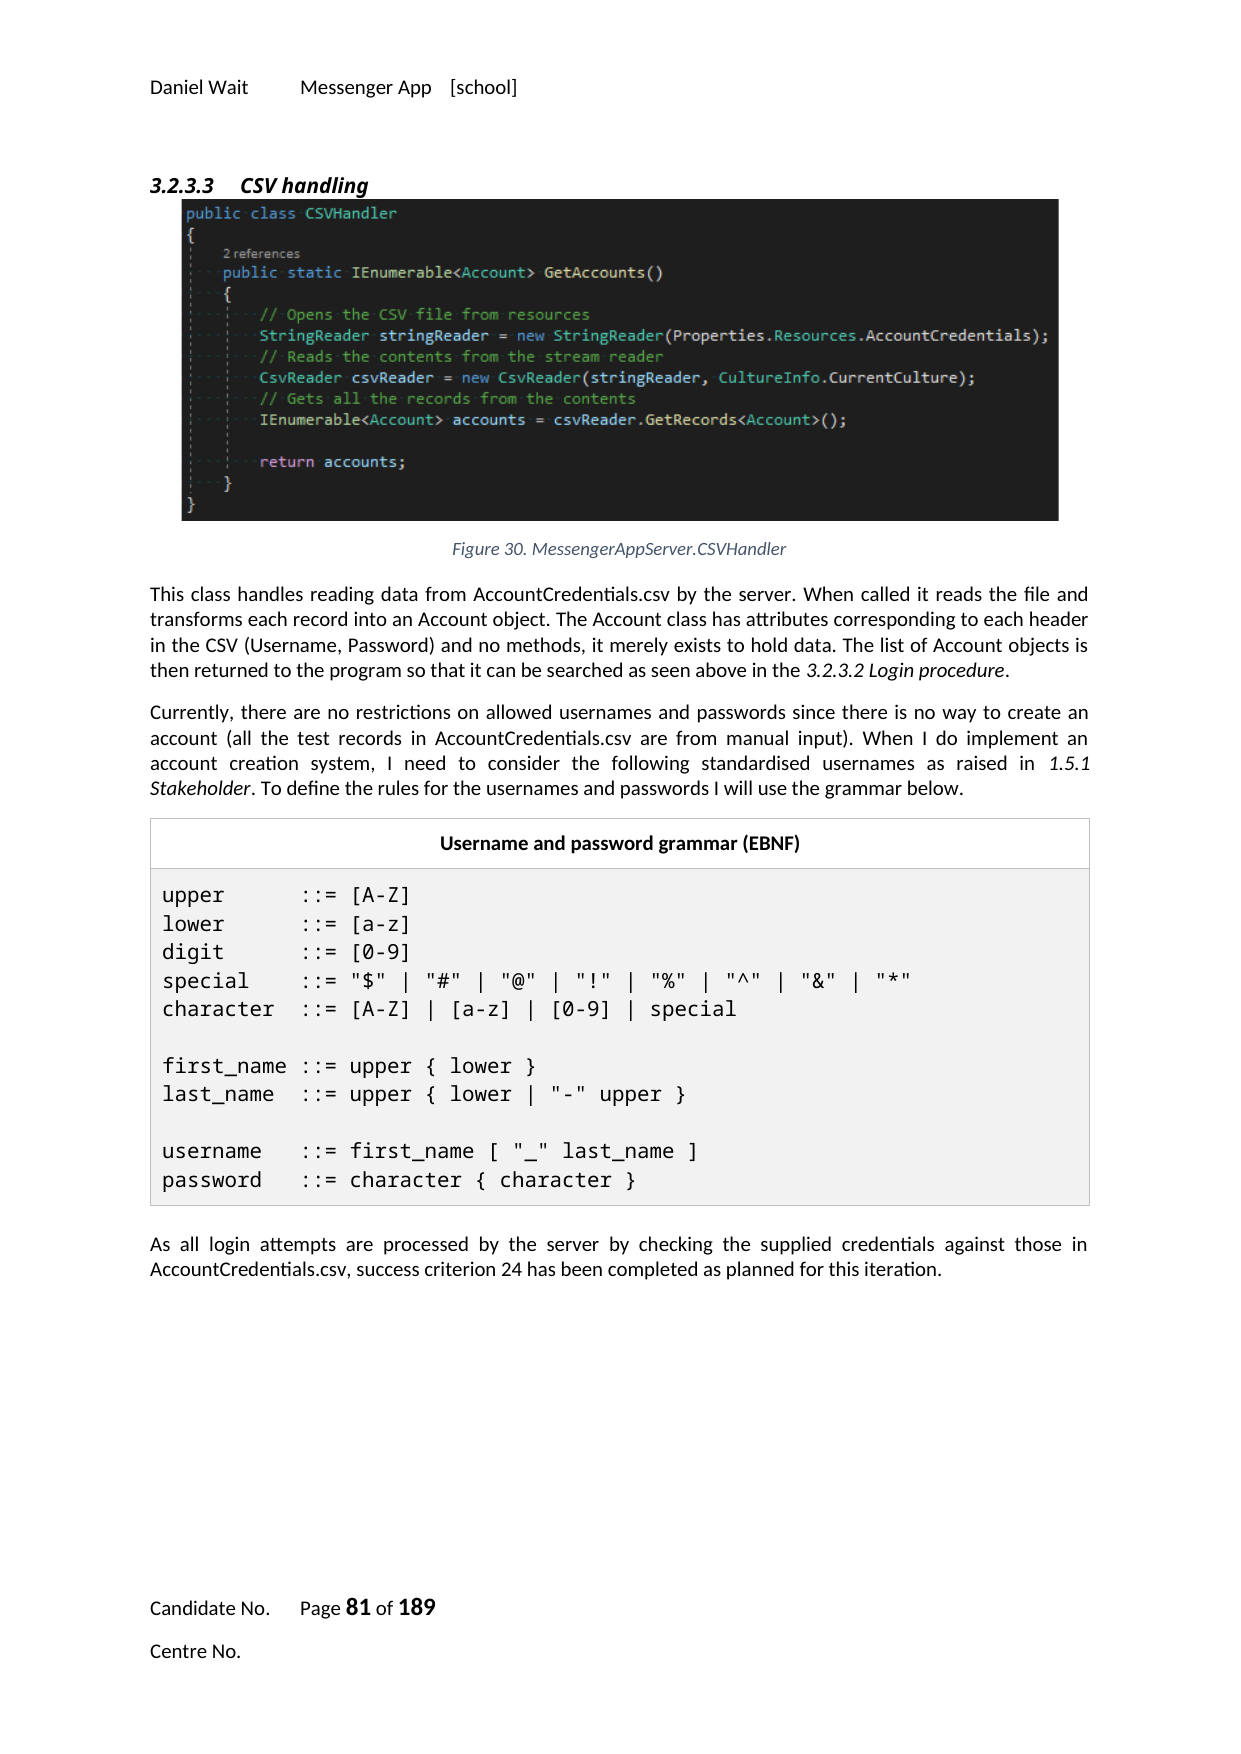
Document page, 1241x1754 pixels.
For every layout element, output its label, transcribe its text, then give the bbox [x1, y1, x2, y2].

subtitle CSV handling [150, 171, 1090, 199]
text This class handles reading data from AccountCredentials.csv by the server. When called it reads the file and transforms each record into an Account object. The Account class has attributes corresponding to each header in the CSV (Username, Password) and no methods, it merely exists to hold data. The list of Account objects is then returned to the program so that it can be searched as seen above in the 3.2.3.2 Login procedure. [150, 581, 1090, 683]
picture [181, 199, 1059, 521]
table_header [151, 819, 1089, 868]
text Figure 30. MessengerAppServer.CSVHandler [150, 537, 1090, 560]
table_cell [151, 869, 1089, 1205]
text As all login attempts are processed by the server by checking the supplied credentials against those in AccountCredentials.csv, success criterion 24 has been completed as planned for this iteration. [150, 1231, 1090, 1282]
text Currently, there are no restrictions on allowed usernames and passwords since there is no way to create an account (all the test records in AccountCredentials.csv are from manual input). When I do implement an account creation system, I need to consider the following standardised usernames as raised in 1.5.1 Stakeholder. To define the rules for the usernames and passwords I will use the grammar below. [150, 699, 1090, 801]
